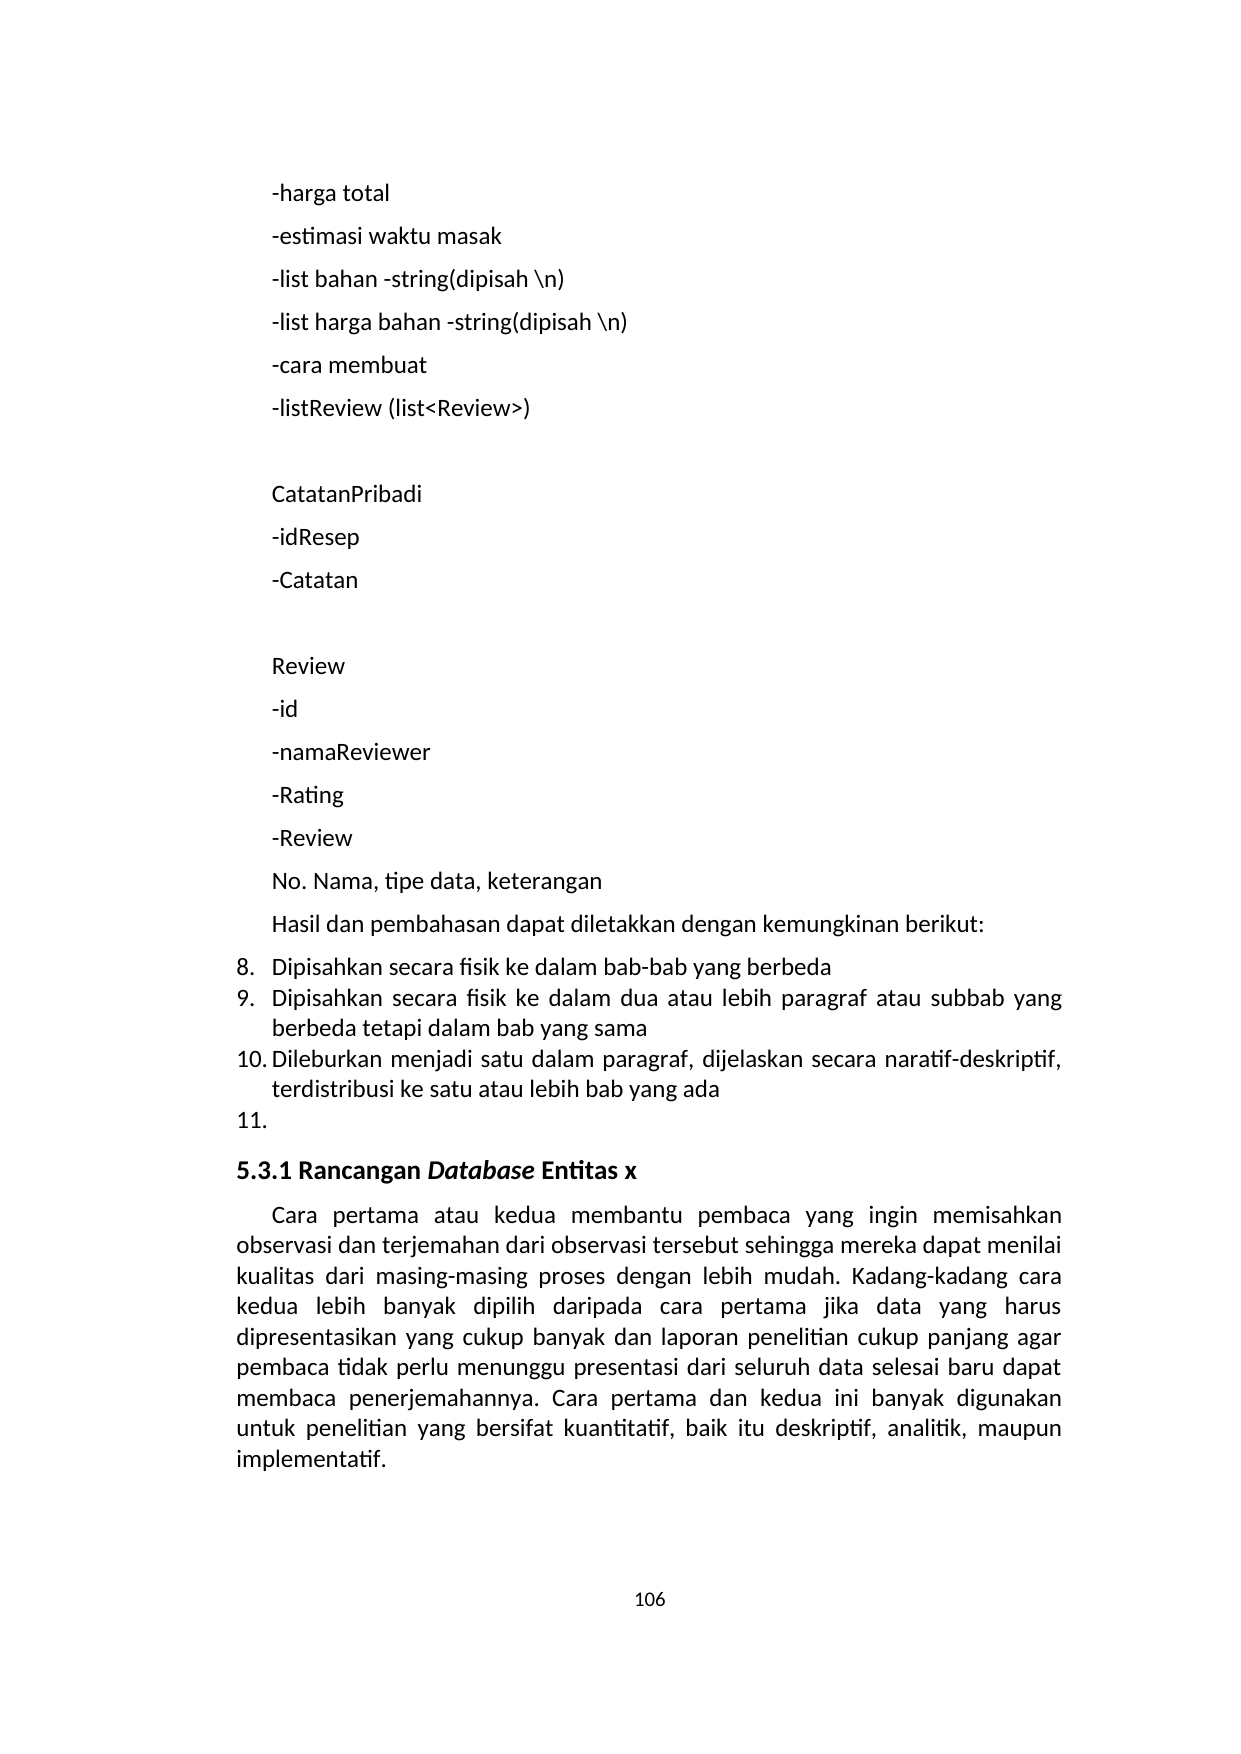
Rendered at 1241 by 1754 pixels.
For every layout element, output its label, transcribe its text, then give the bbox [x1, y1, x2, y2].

text -idResep [236, 521, 1063, 552]
text -Catatan [236, 564, 1063, 595]
text -Rating [236, 779, 1063, 810]
text -namaReviewer [236, 736, 1063, 767]
text -estimasi waktu masak [236, 220, 1063, 251]
text Cara pertama atau kedua membantu pembaca yang ingin memisahkan observasi dan terjemahan dari observasi tersebut sehingga mereka dapat menilai kualitas dari masing-masing proses dengan lebih mudah. Kadang-kadang cara kedua lebih banyak dipilih daripada cara pertama jika data yang harus dipresentasikan yang cukup banyak dan laporan penelitian cukup panjang agar pembaca tidak perlu menunggu presentasi dari seluruh data selesai baru dapat membaca penerjemahannya. Cara pertama dan kedua ini banyak digunakan untuk penelitian yang bersifat kuantitatif, baik itu deskriptif, analitik, maupun implementatif. [236, 1199, 1063, 1474]
list Dipisahkan secara fisik ke dalam dua atau lebih paragraf atau subbab yang berbeda tetapi dalam bab yang sama [236, 982, 1063, 1043]
text -cara membuat [236, 349, 1063, 380]
text No. Nama, tipe data, keterangan [236, 866, 1063, 896]
subtitle Rancangan Database Entitas x [236, 1153, 1063, 1186]
text CatatanPribadi [236, 478, 1063, 509]
text -id [236, 693, 1063, 724]
text -list harga bahan -string(dipisah \n) [236, 306, 1063, 337]
text Review [236, 650, 1063, 681]
text Hasil dan pembahasan dapat diletakkan dengan kemungkinan berikut: [236, 908, 1063, 939]
text -harga total [236, 177, 1063, 208]
text -Review [236, 822, 1063, 853]
list Dileburkan menjadi satu dalam paragraf, dijelaskan secara naratif-deskriptif, terdistribusi ke satu atau lebih bab yang ada [236, 1043, 1063, 1104]
list Dipisahkan secara fisik ke dalam bab-bab yang berbeda [236, 952, 1063, 982]
text -listReview (list<Review>) [236, 392, 1063, 423]
text -list bahan -string(dipisah \n) [236, 263, 1063, 294]
